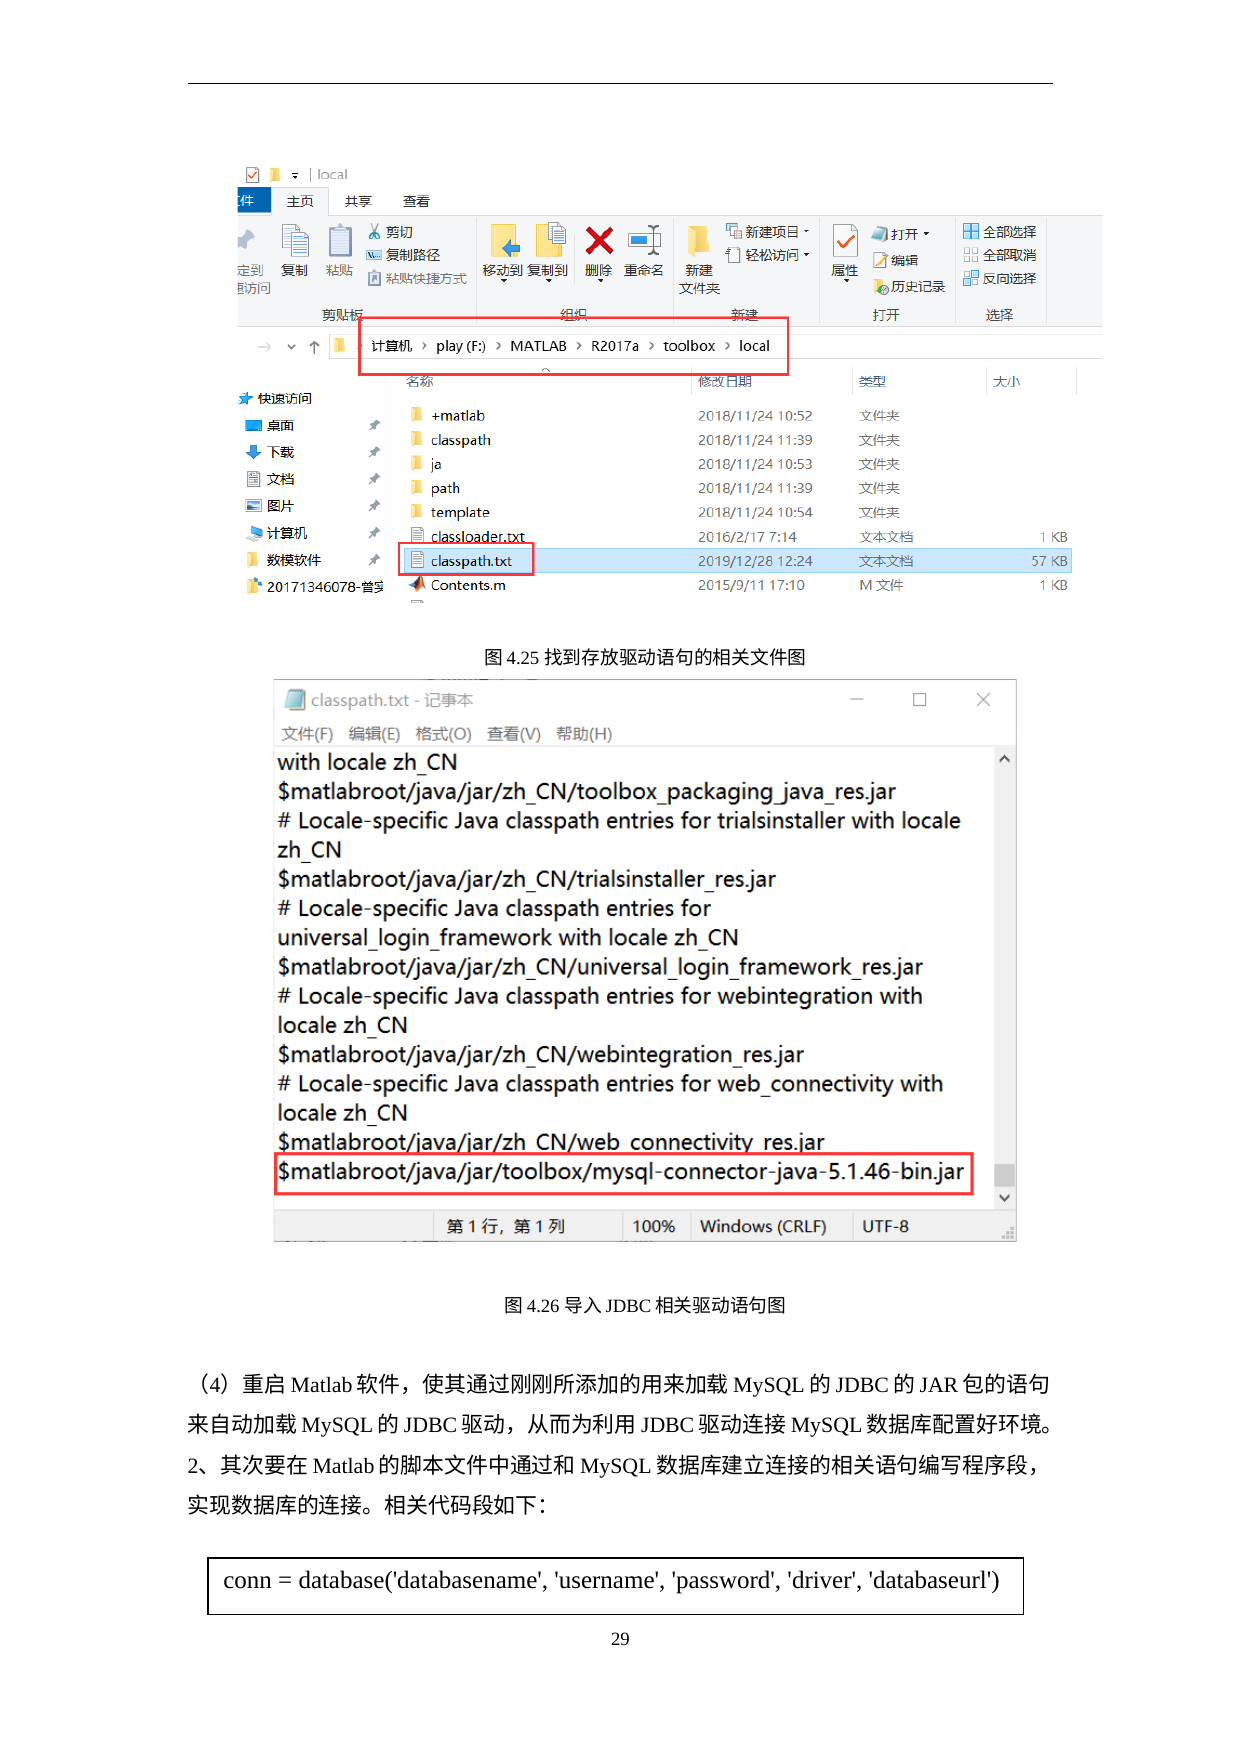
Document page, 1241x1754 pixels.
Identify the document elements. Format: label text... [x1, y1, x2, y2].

text 图4.26 导入JDBC相关驱动语句图 [187, 1288, 1053, 1321]
text 2、其次要在Matlab的脚本文件中通过和MySQL数据库建立连接的相关语句编写程序段，实现数据库的连接。相关代码段如下： [187, 1447, 1053, 1520]
picture [237, 162, 1103, 603]
text （4）重启Matlab软件，使其通过刚刚所添加的用来加载MySQL的JDBC的JAR包的语句来自动加载MySQL的JDBC驱动，从而为利用JDBC驱动连接MySQL数据库配置好环境。 [187, 1366, 1053, 1439]
text 图4.25 找到存放驱动语句的相关文件图 [187, 640, 1053, 673]
picture [273, 679, 1017, 1242]
